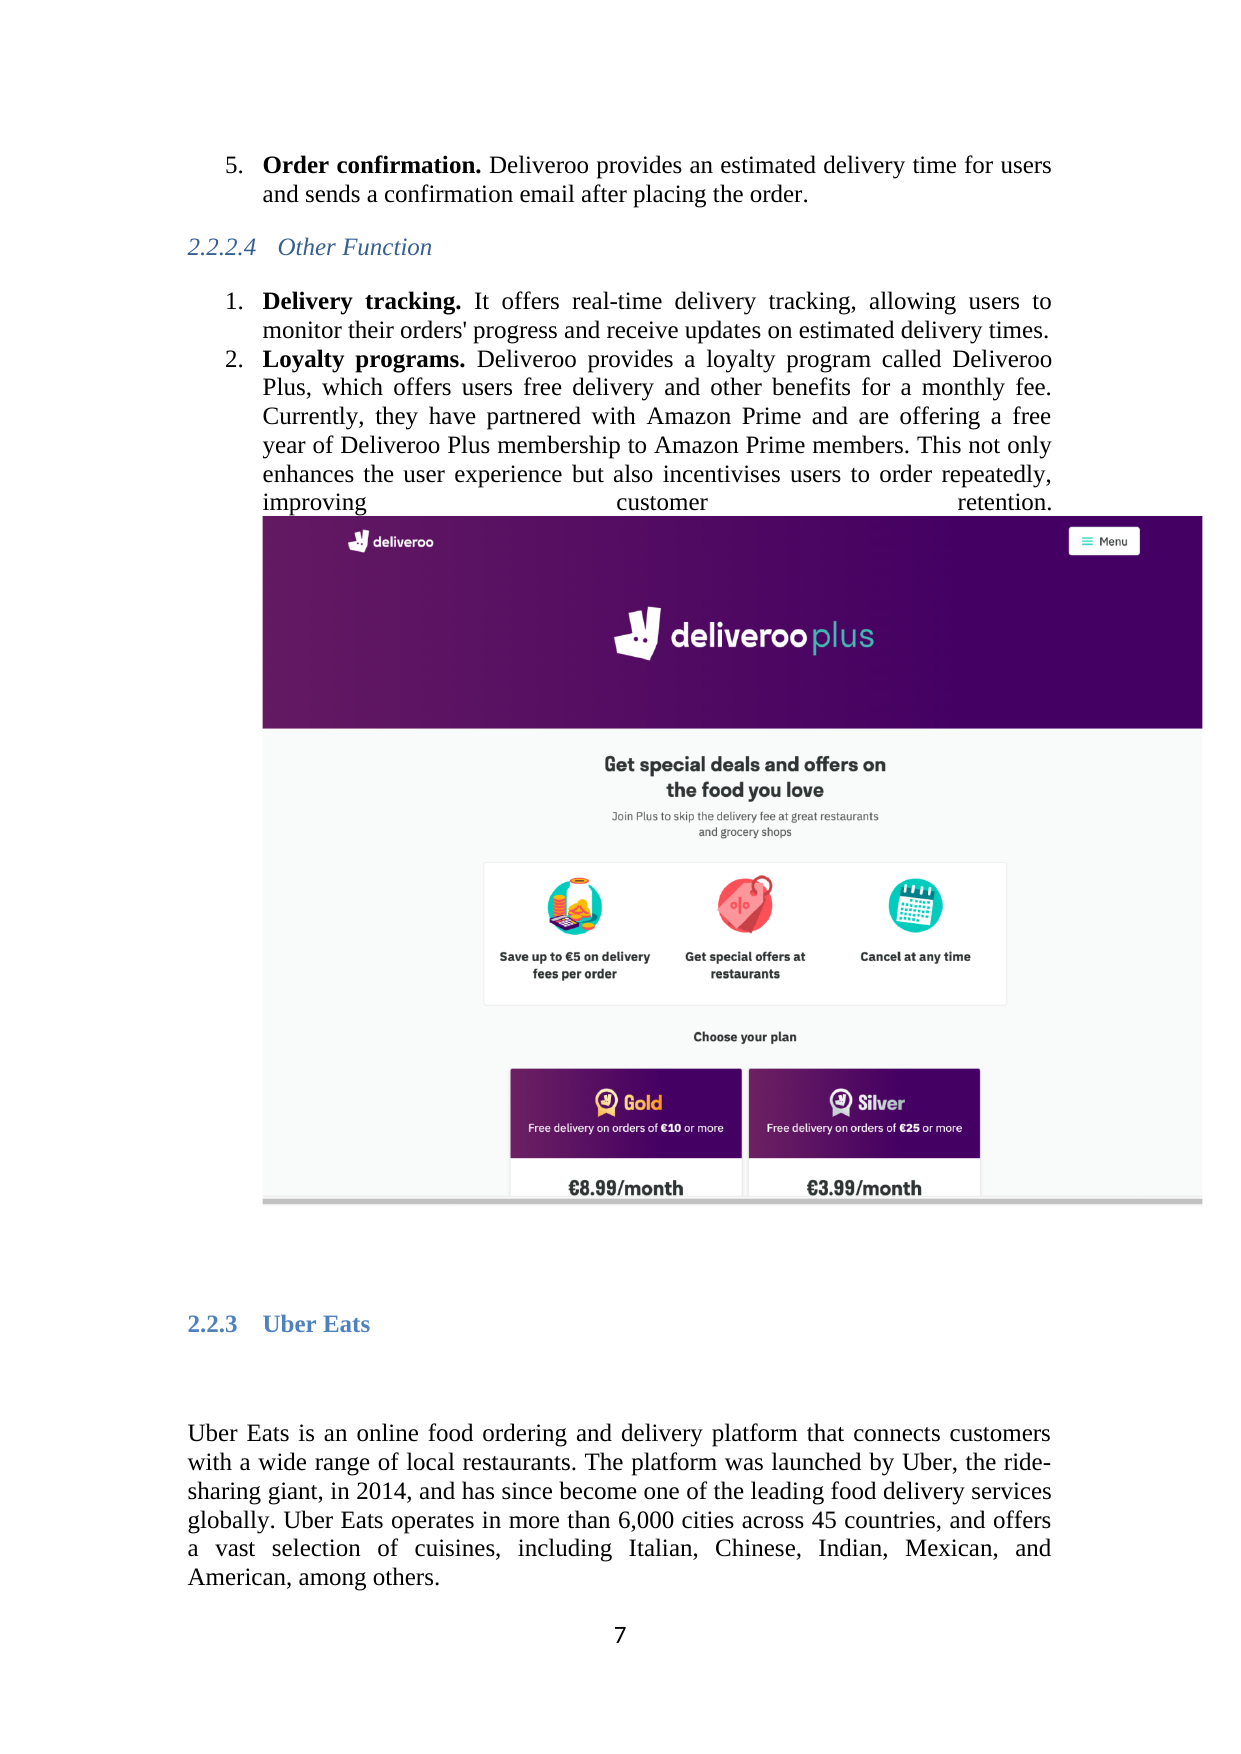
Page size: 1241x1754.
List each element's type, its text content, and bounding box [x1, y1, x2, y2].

picture [262, 516, 1203, 1206]
text Uber Eats is an online food ordering and delivery platform that connects customers with a wide range of local restaurants. The platform was launched by Uber, the ride-sharing giant, in 2014, and has since become one of the leading food delivery services globally. Uber Eats operates in more than 6,000 cities across 45 countries, and offers a vast selection of cuisines, including Italian, Chinese, Indian, Mexican, and American, among others. [187, 1418, 1053, 1591]
subtitle Uber Eats [187, 1309, 1053, 1338]
list Order confirmation. Deliveroo provides an estimated delivery time for users and sends a confirmation email after placing the order. [225, 150, 1053, 207]
list Delivery tracking. It offers real-time delivery tracking, allowing users to monitor their orders' progress and receive updates on estimated delivery times. [225, 286, 1053, 344]
subtitle Other Function [187, 232, 1053, 261]
